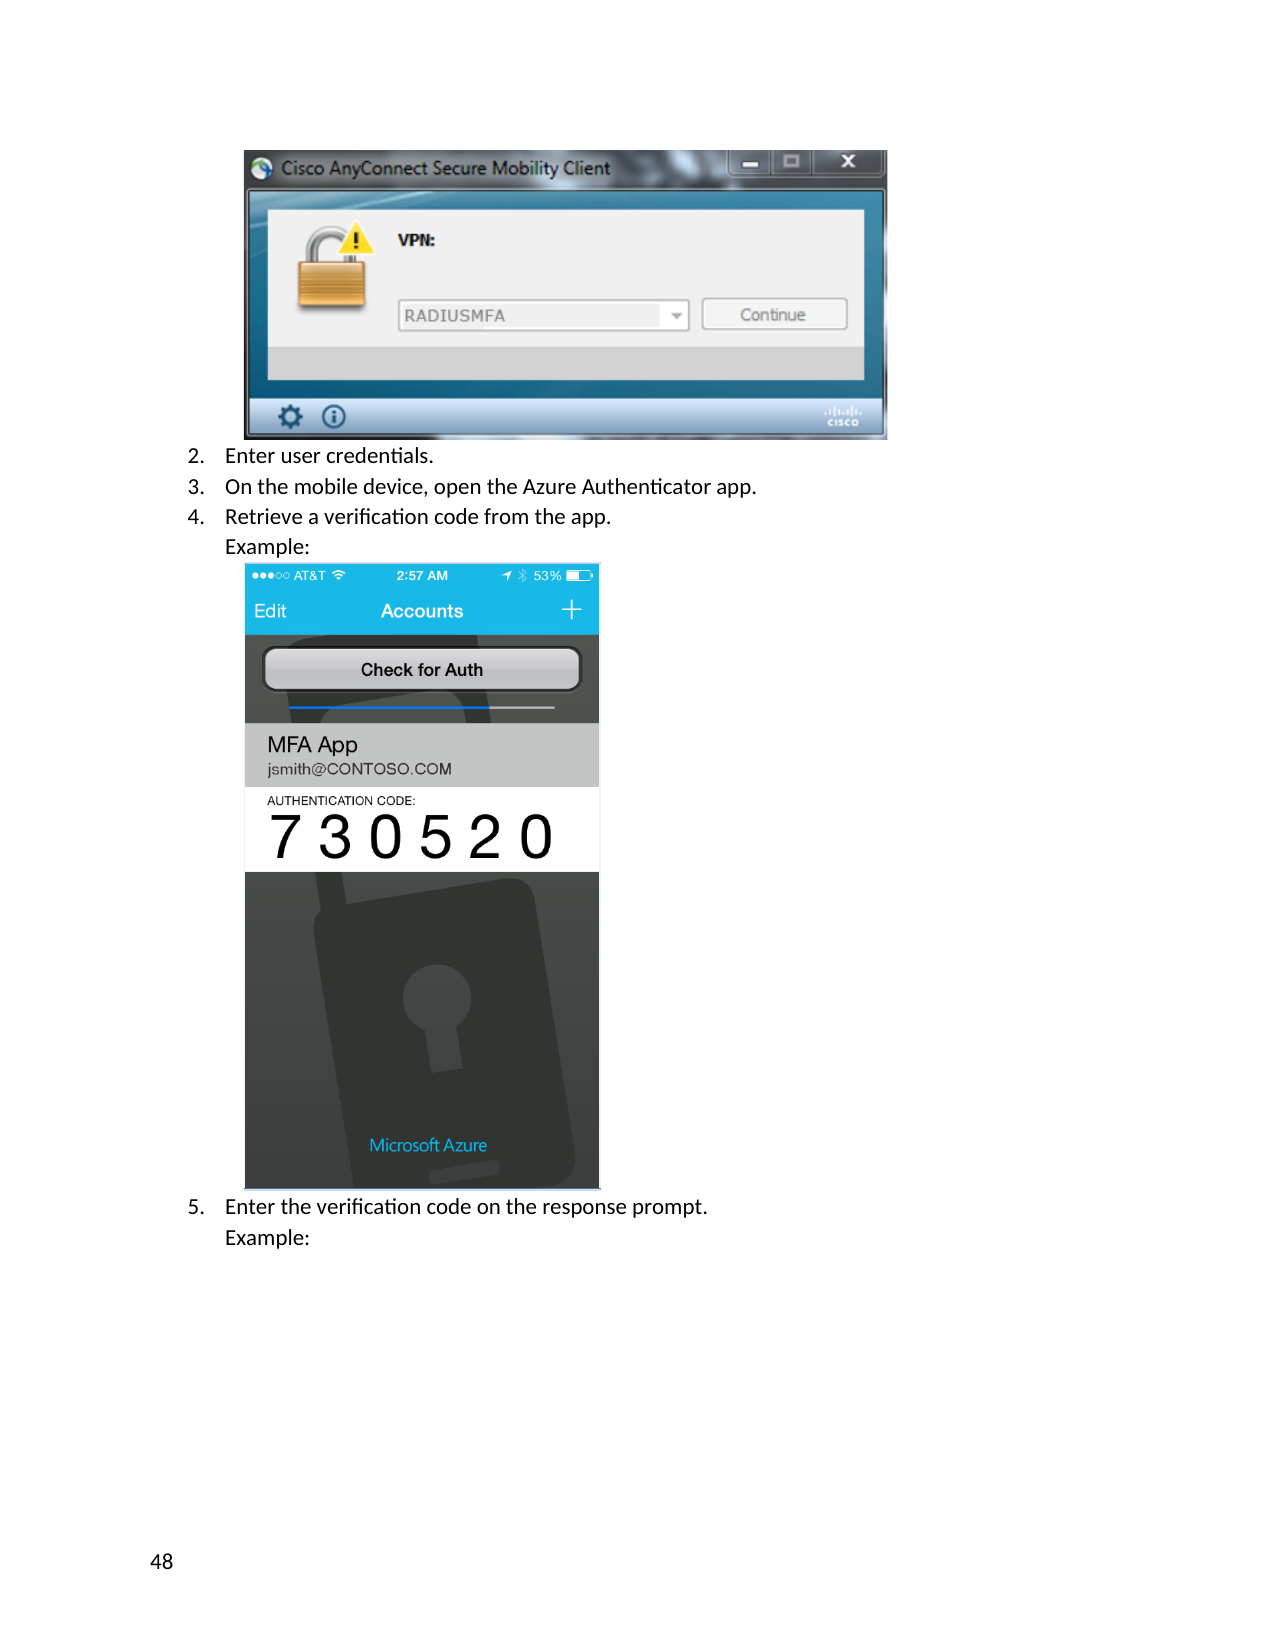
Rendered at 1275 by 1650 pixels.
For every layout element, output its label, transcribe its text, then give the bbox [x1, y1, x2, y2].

list On the mobile device, open the Azure Authenticator app. [187, 472, 1125, 500]
list Enter user credentials. [187, 442, 1125, 469]
picture [243, 150, 888, 440]
picture [243, 562, 602, 1191]
list Enter the verification code on the response prompt. [187, 1192, 1125, 1220]
list Retrieve a verification code from the app. [187, 502, 1125, 530]
list Example: [225, 1223, 1125, 1251]
list Example: [225, 532, 1125, 560]
